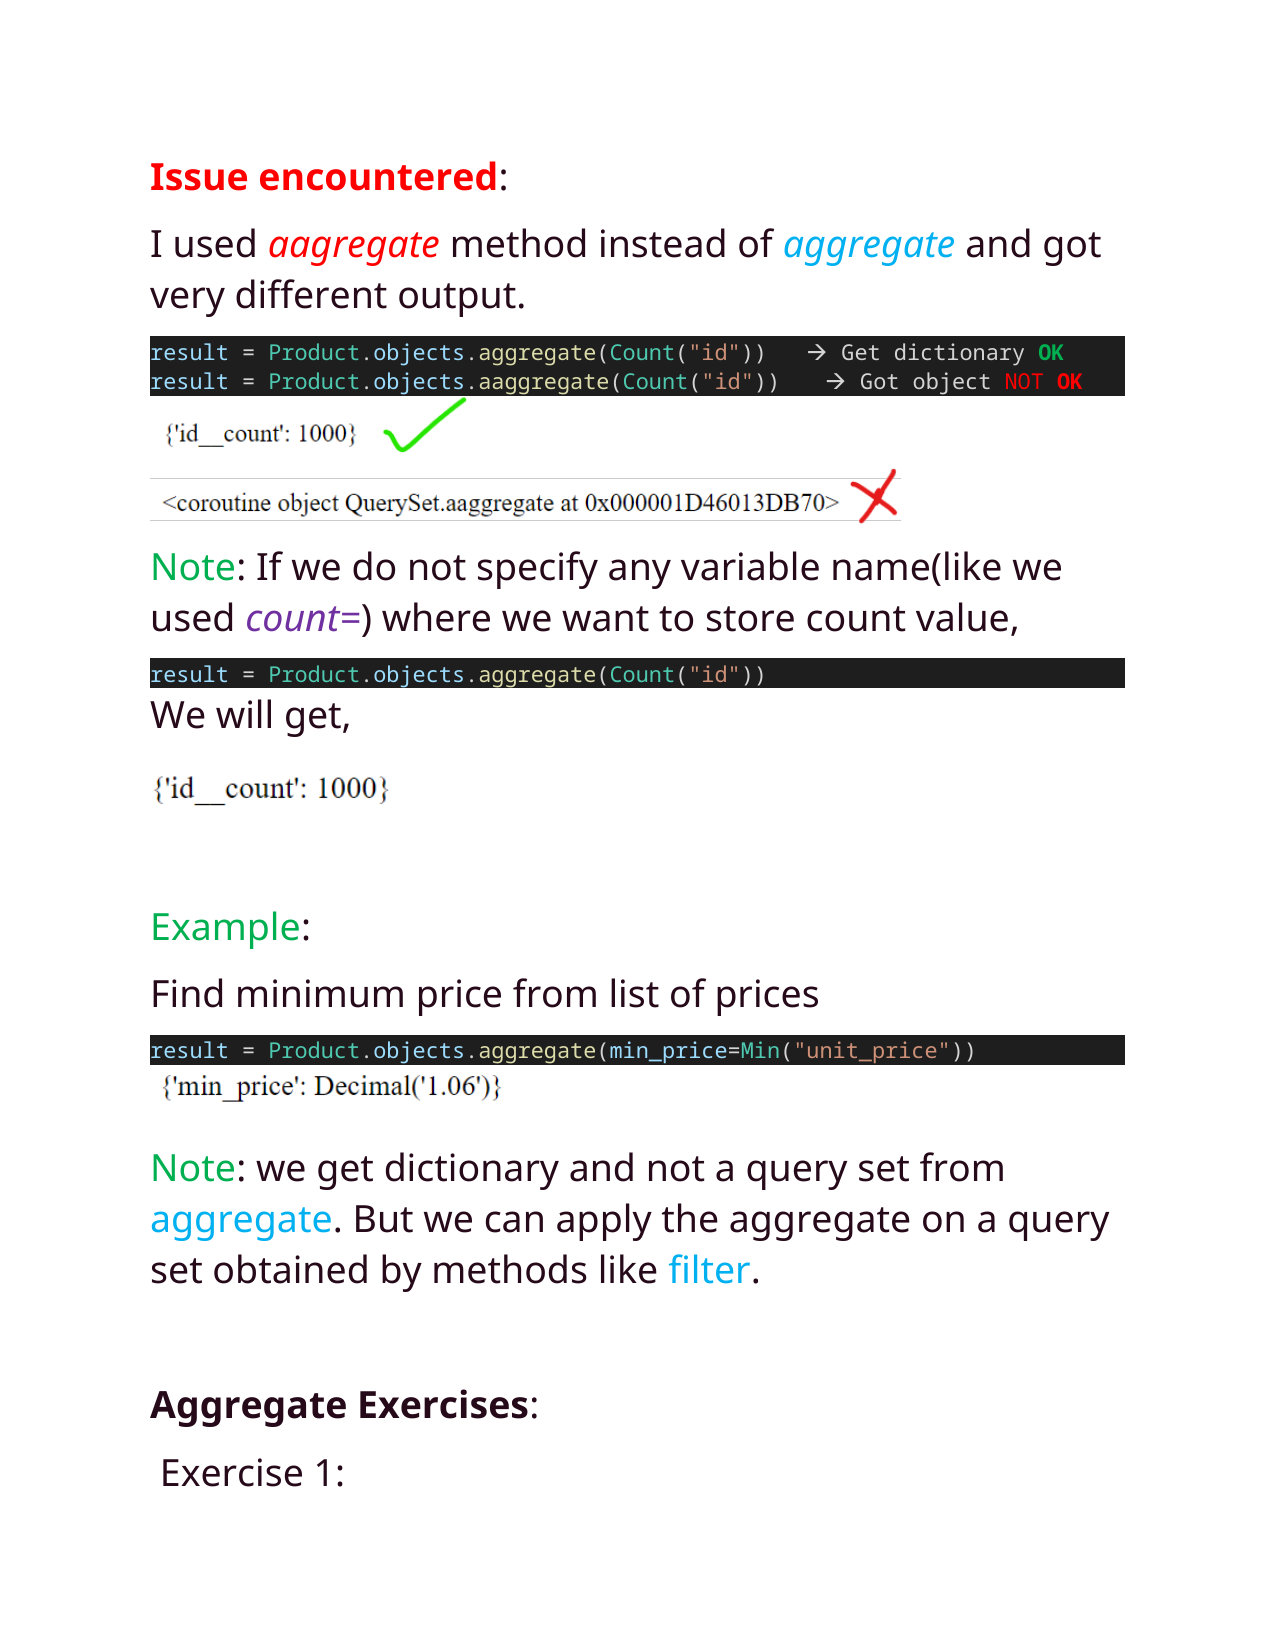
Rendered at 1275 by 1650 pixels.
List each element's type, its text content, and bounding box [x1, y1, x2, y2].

text Note: If we do not specify any variable name(like we used count=) where we want to store count value, [150, 540, 1125, 642]
text result = Product.objects.aggregate(min_price=Min("unit_price")) [150, 1035, 1125, 1065]
text result = Product.objects.aggregate(Count("id")) [150, 658, 1125, 688]
text Note: we get dictionary and not a query set from aggregate. But we can apply the aggregate on a query set obtained by methods like filter. [150, 1141, 1125, 1294]
text result = Product.objects.aaggregate(Count("id")) Got object NOT OK [150, 366, 1125, 396]
text Find minimum price from list of prices [150, 967, 1125, 1018]
picture [150, 756, 409, 816]
text Example: [150, 900, 1125, 951]
text Exercise 1: [150, 1446, 1125, 1497]
text We will get, [150, 688, 1125, 739]
text Aggregate Exercises: [150, 1379, 1125, 1430]
picture [150, 1065, 522, 1125]
text Issue encountered: [150, 150, 1125, 201]
text result = Product.objects.aggregate(Count("id")) Get dictionary OK [150, 336, 1125, 366]
picture [150, 396, 902, 524]
text I used aagregate method instead of aggregate and got very different output. [150, 218, 1125, 320]
